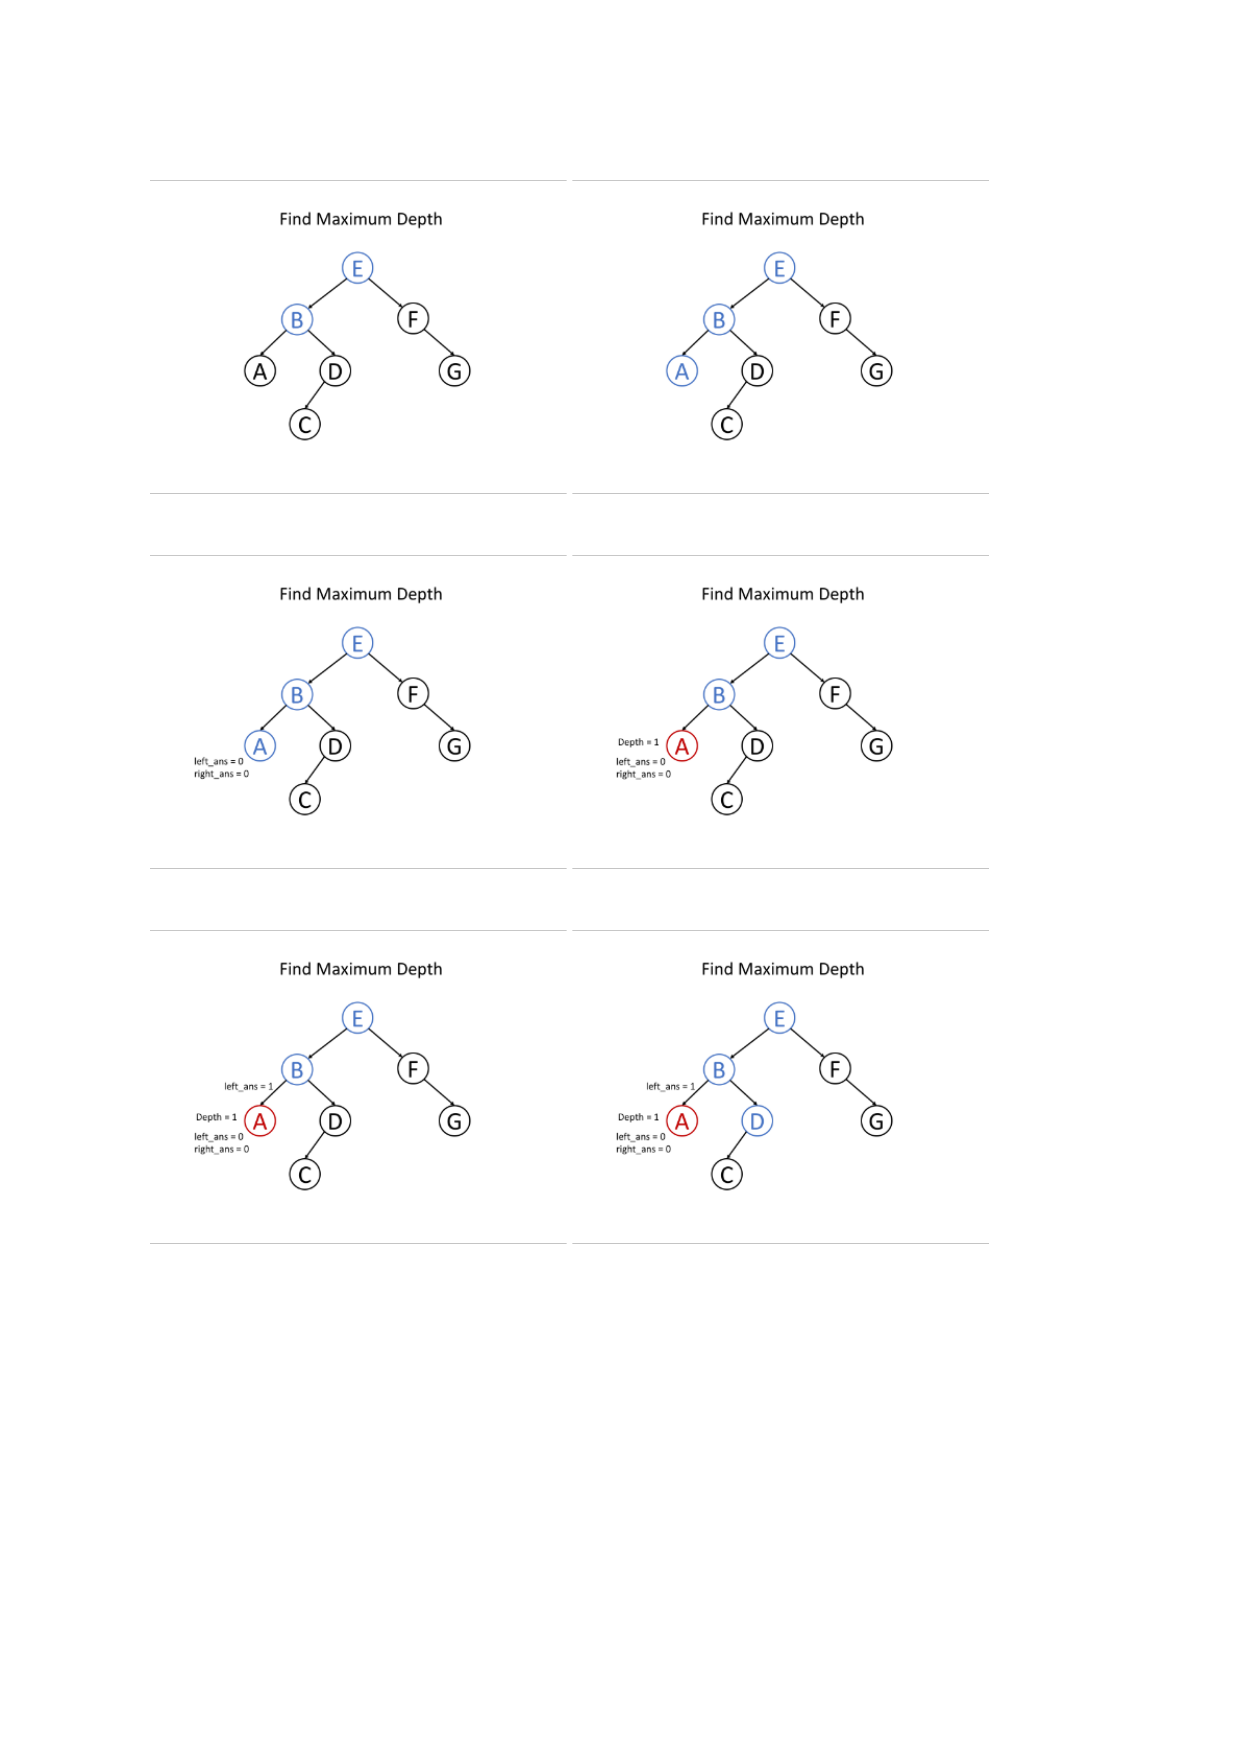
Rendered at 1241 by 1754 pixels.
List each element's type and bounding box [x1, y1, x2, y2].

picture [150, 150, 567, 1275]
picture [572, 150, 989, 1275]
